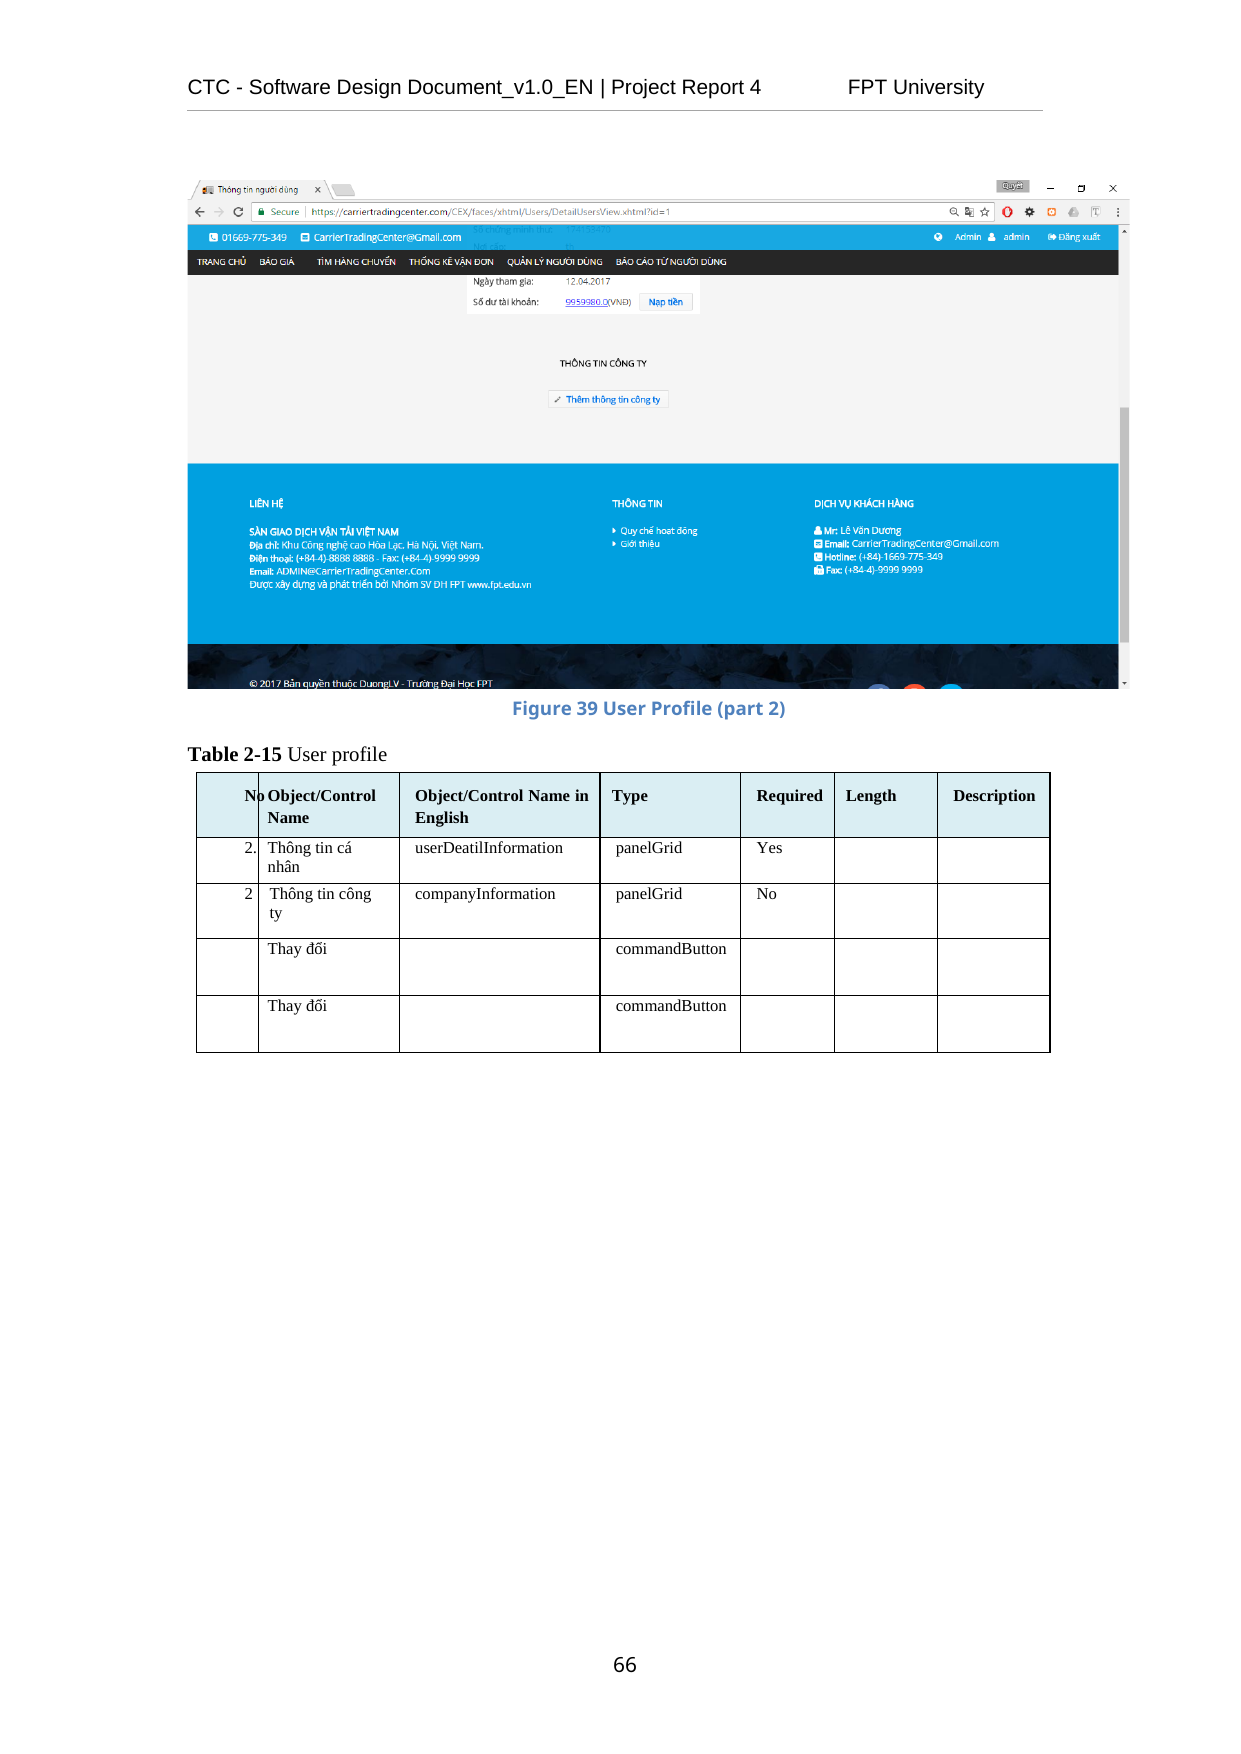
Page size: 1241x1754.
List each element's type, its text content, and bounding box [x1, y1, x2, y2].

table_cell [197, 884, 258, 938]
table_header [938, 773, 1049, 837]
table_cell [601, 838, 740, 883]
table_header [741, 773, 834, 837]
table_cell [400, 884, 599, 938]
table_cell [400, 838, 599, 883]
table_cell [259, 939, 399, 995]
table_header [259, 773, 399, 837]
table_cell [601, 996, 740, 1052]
picture [896, 501, 903, 507]
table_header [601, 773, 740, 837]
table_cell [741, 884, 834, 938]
picture [836, 541, 848, 547]
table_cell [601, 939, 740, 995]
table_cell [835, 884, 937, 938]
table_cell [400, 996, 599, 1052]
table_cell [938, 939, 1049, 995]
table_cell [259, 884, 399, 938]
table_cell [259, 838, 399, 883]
picture [815, 553, 822, 561]
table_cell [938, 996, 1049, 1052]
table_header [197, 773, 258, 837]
picture [255, 556, 264, 561]
text Figure 39 User Profile (part 2) [244, 695, 1053, 721]
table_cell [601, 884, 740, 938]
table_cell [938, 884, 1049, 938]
picture [815, 540, 822, 548]
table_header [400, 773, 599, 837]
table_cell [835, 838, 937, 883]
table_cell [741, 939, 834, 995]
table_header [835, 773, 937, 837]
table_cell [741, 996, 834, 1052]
text Table 2-15 User profile [187, 742, 1053, 766]
picture [251, 542, 262, 548]
picture [815, 566, 823, 574]
picture [187, 180, 1130, 689]
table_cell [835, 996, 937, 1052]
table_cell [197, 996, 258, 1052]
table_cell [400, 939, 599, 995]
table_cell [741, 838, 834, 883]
picture [815, 527, 821, 534]
picture [825, 528, 833, 534]
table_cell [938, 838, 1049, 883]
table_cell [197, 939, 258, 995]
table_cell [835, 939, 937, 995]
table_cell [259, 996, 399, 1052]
picture [256, 501, 263, 507]
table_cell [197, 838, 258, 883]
